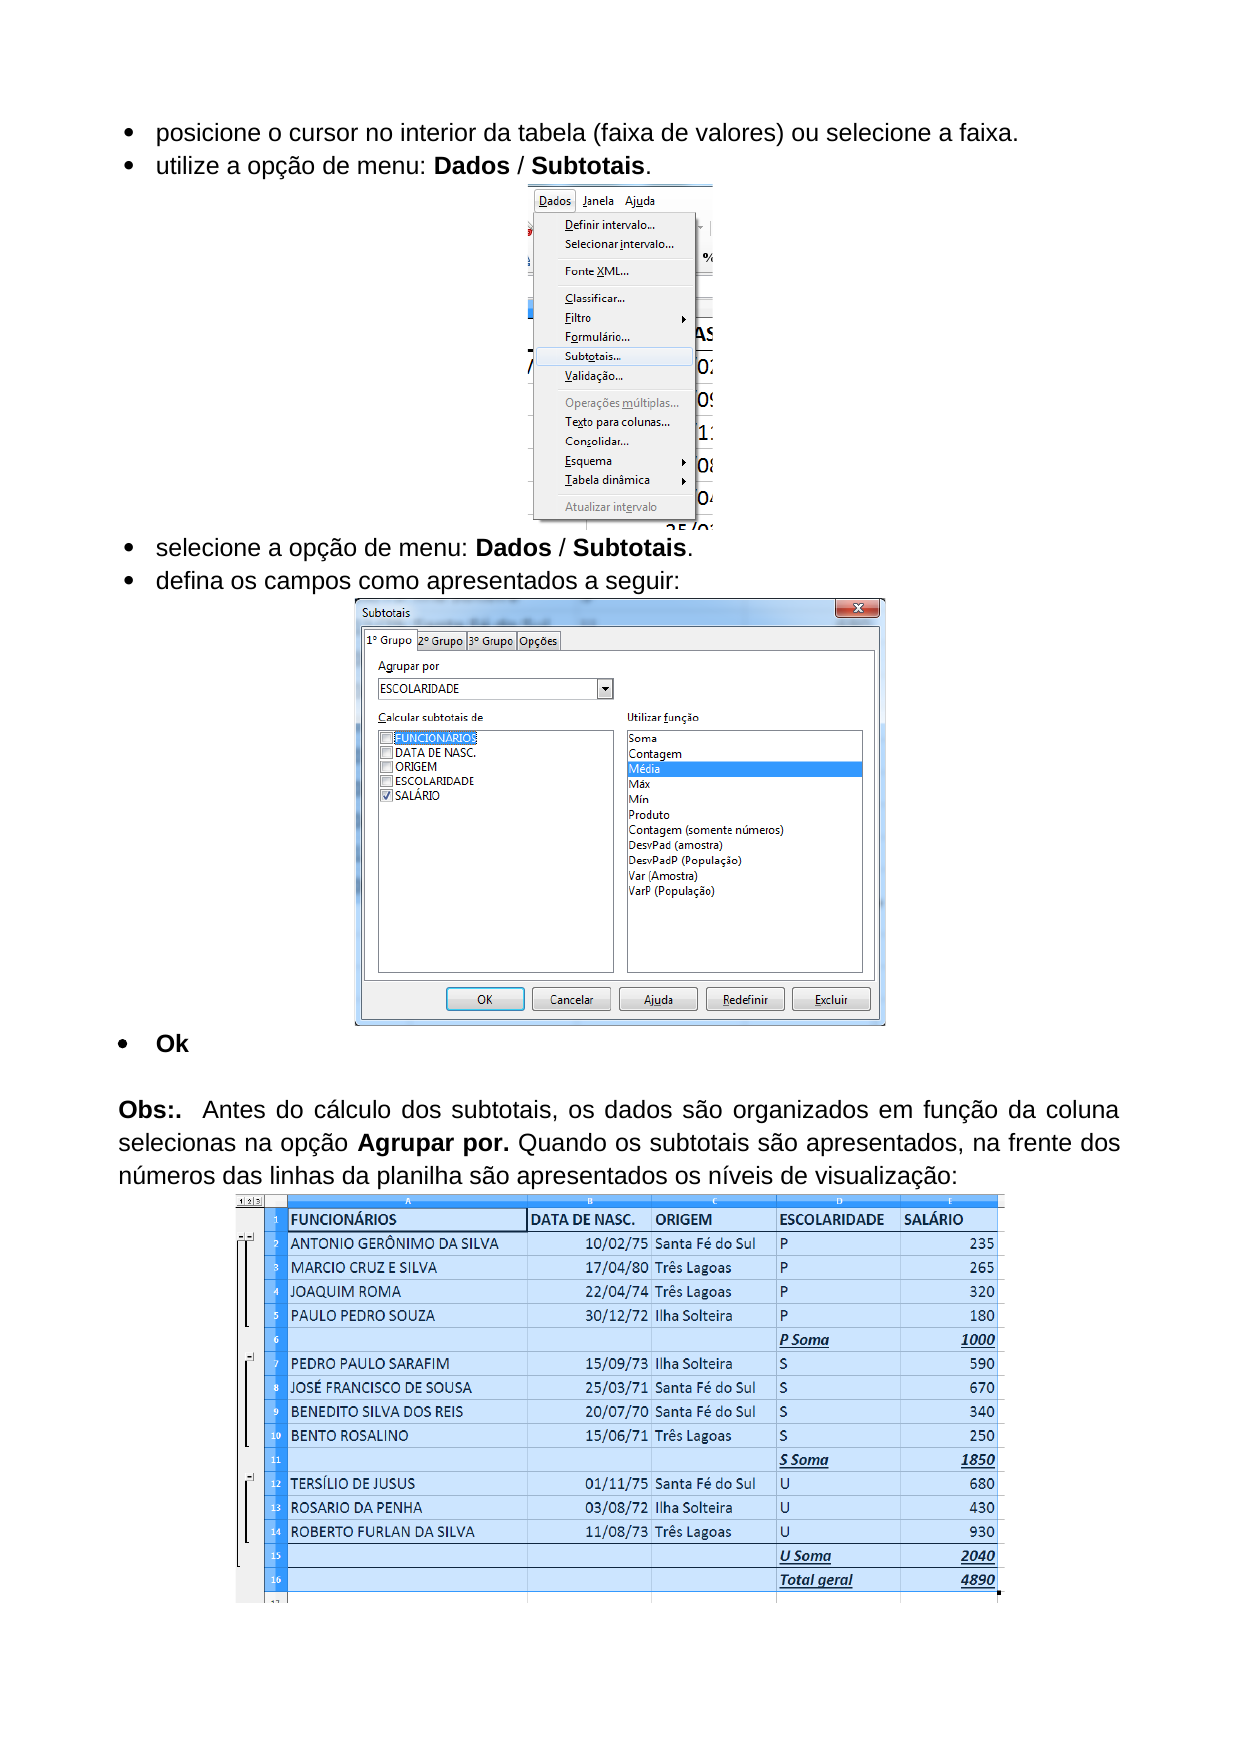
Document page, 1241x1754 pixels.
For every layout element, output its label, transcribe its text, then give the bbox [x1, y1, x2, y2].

list Ok [118, 1029, 1122, 1058]
list posicione o cursor no interior da tabela (faixa de valores) ou selecione a faixa. [124, 118, 1122, 147]
picture [527, 184, 713, 530]
list defina os campos como apresentados a seguir: [124, 566, 1122, 595]
list selecione a opção de menu: Dados / Subtotais. [124, 533, 1122, 562]
list utilize a opção de menu: Dados / Subtotais. [124, 151, 1122, 180]
picture [235, 1194, 1005, 1603]
text Obs:. Antes do cálculo dos subtotais, os dados são organizados em função da coluna selecionas na opção Agrupar por. Quando os subtotais são apresentados, na frente dos números das linhas da planilha são apresentados os níveis de visualização: [118, 1095, 1122, 1190]
picture [354, 598, 886, 1026]
